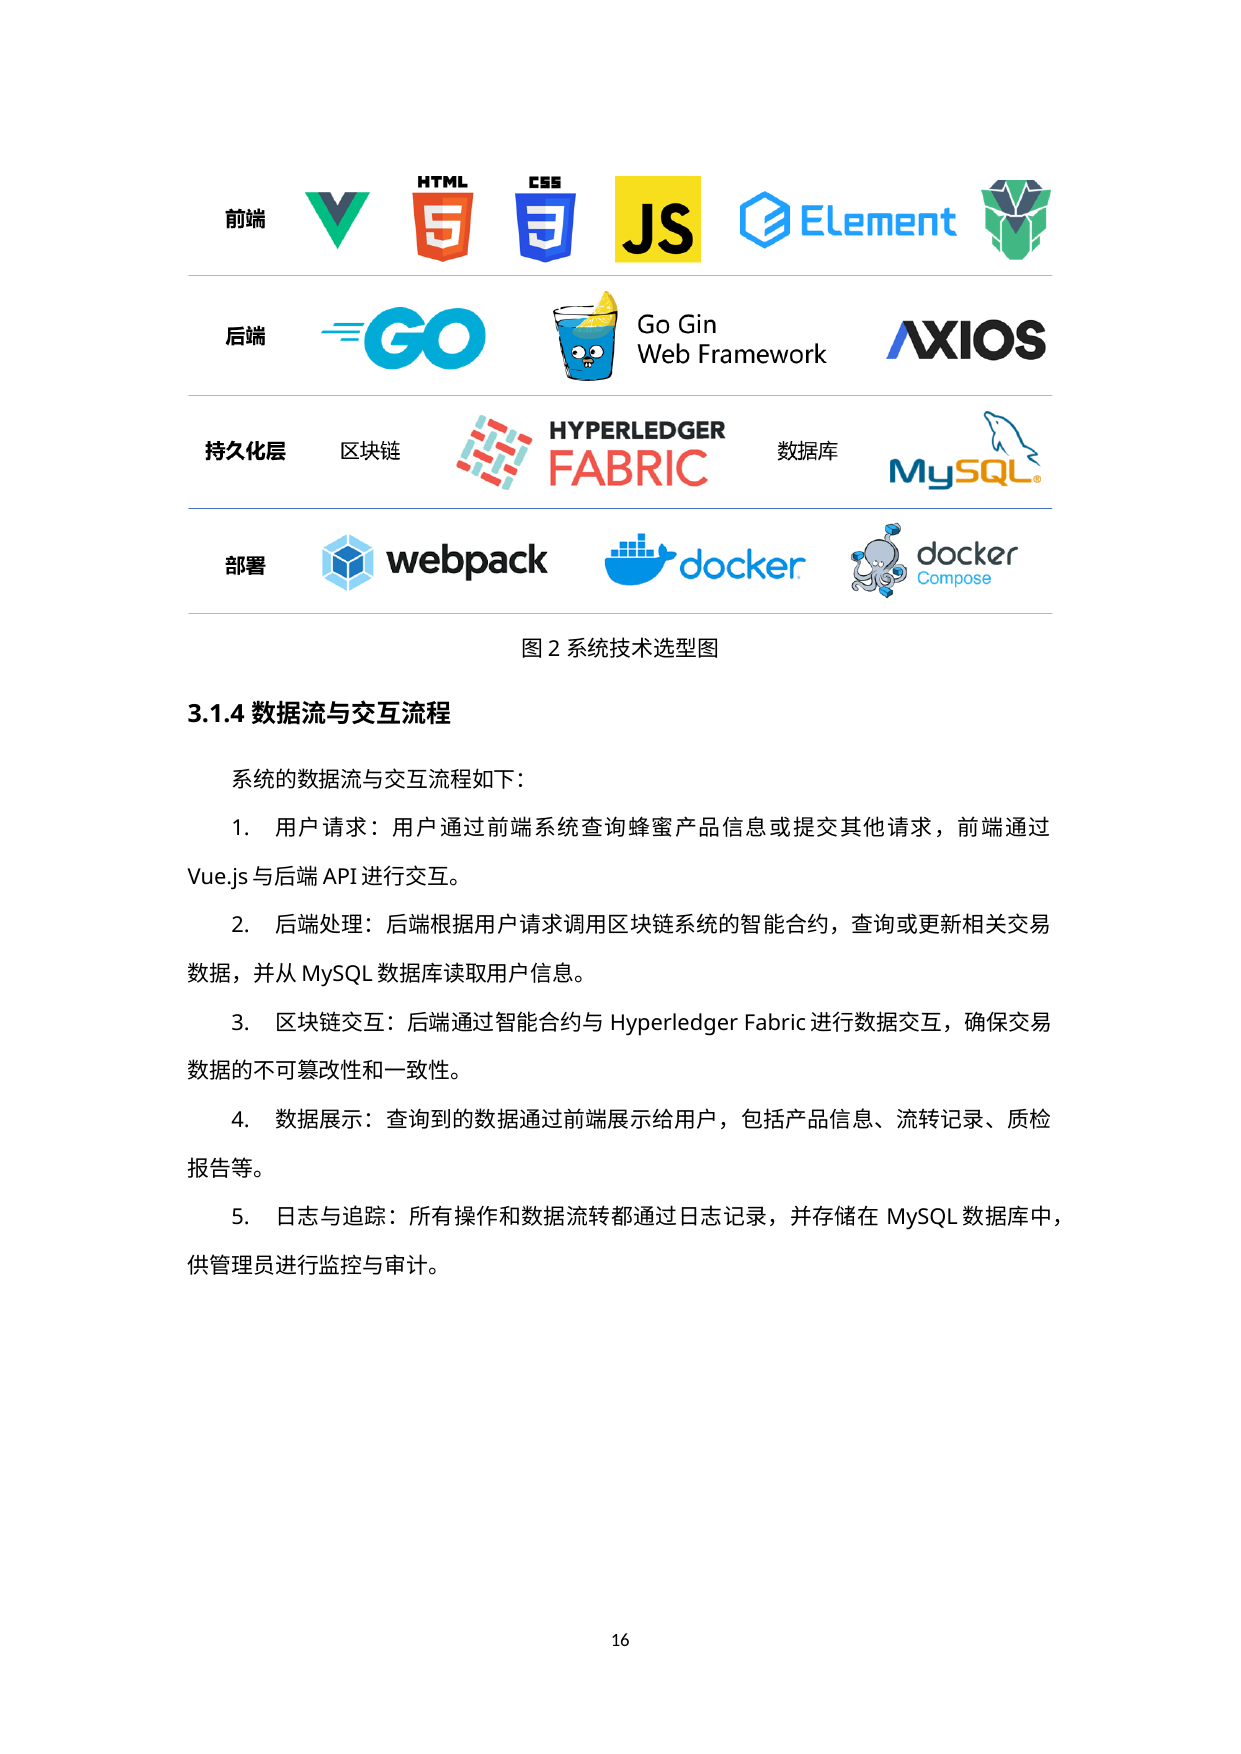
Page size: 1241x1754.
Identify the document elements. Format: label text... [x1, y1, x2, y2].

list 数据展示：查询到的数据通过前端展示给用户，包括产品信息、流转记录、质检报告等。 [187, 1101, 1053, 1183]
list 用户请求：用户通过前端系统查询蜂蜜产品信息或提交其他请求，前端通过Vue.js与后端API进行交互。 [187, 810, 1053, 891]
list 后端处理：后端根据用户请求调用区块链系统的智能合约，查询或更新相关交易数据，并从MySQL数据库读取用户信息。 [187, 907, 1053, 988]
picture [187, 162, 1053, 614]
text 系统的数据流与交互流程如下： [187, 762, 1053, 794]
list 日志与追踪：所有操作和数据流转都通过日志记录，并存储在MySQL数据库中，供管理员进行监控与审计。 [187, 1198, 1053, 1280]
list 区块链交互：后端通过智能合约与Hyperledger Fabric进行数据交互，确保交易数据的不可篡改性和一致性。 [187, 1004, 1053, 1086]
text 图2 系统技术选型图 [187, 630, 1053, 663]
text 3.1.4 数据流与交互流程 [187, 679, 1053, 744]
